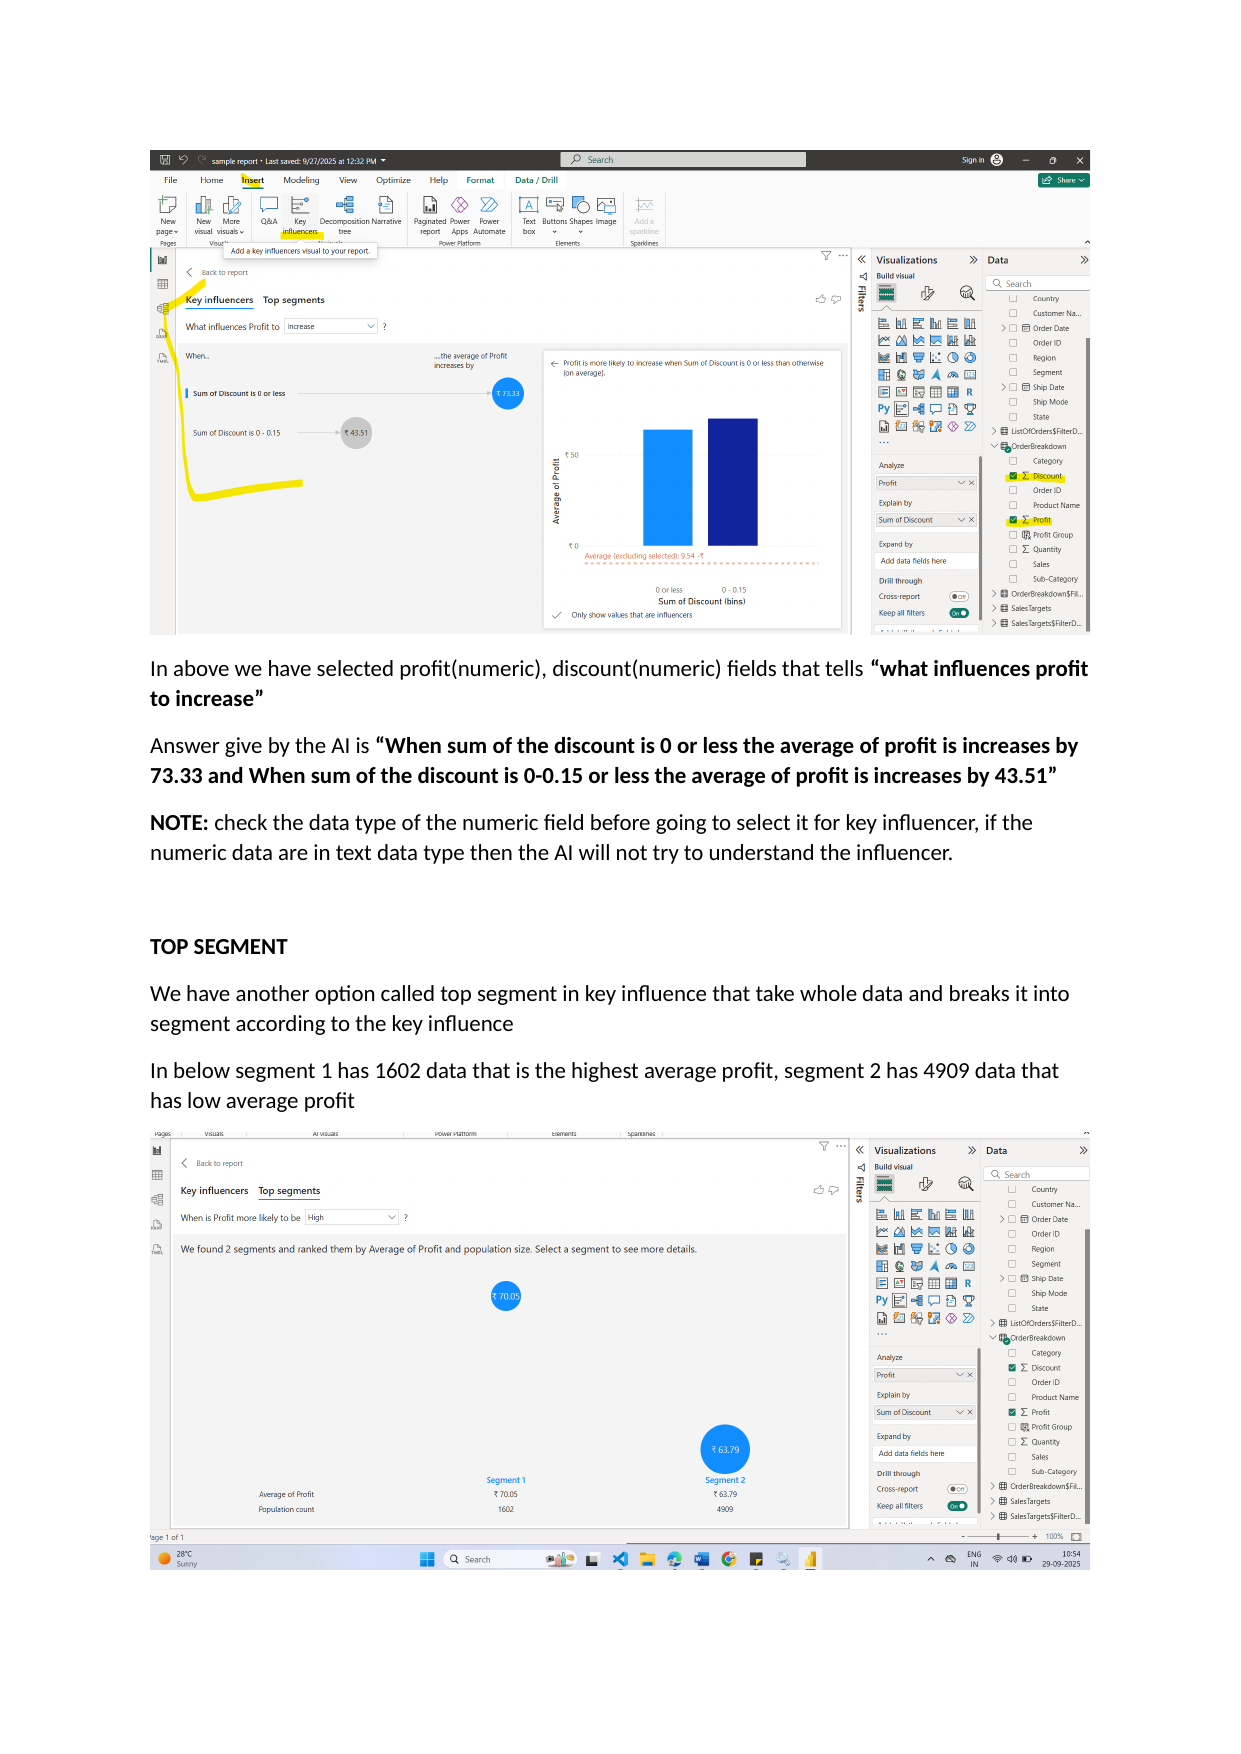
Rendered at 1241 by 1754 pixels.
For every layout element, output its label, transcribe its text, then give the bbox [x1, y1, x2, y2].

text TOP SEGMENT [150, 932, 1090, 960]
text In above we have selected profit(numeric), discount(numeric) fields that tells “what influences profit to increase” [150, 654, 1090, 712]
text In below segment 1 has 1602 data that is the highest average profit, segment 2 has 4909 data that has low average profit [150, 1056, 1090, 1114]
text Answer give by the AI is “When sum of the discount is 0 or less the average of profit is increases by 73.33 and When sum of the discount is 0-0.15 or less the average of profit is increases by 43.51” [150, 731, 1090, 789]
picture [150, 150, 1091, 635]
picture [150, 1132, 1091, 1570]
text NOTE: check the data type of the numeric field before going to select it for key influencer, if the numeric data are in text data type then the AI will not try to understand the influencer. [150, 808, 1090, 866]
text We have another option called top segment in key influence that take whole data and breaks it into segment according to the key influence [150, 979, 1090, 1037]
